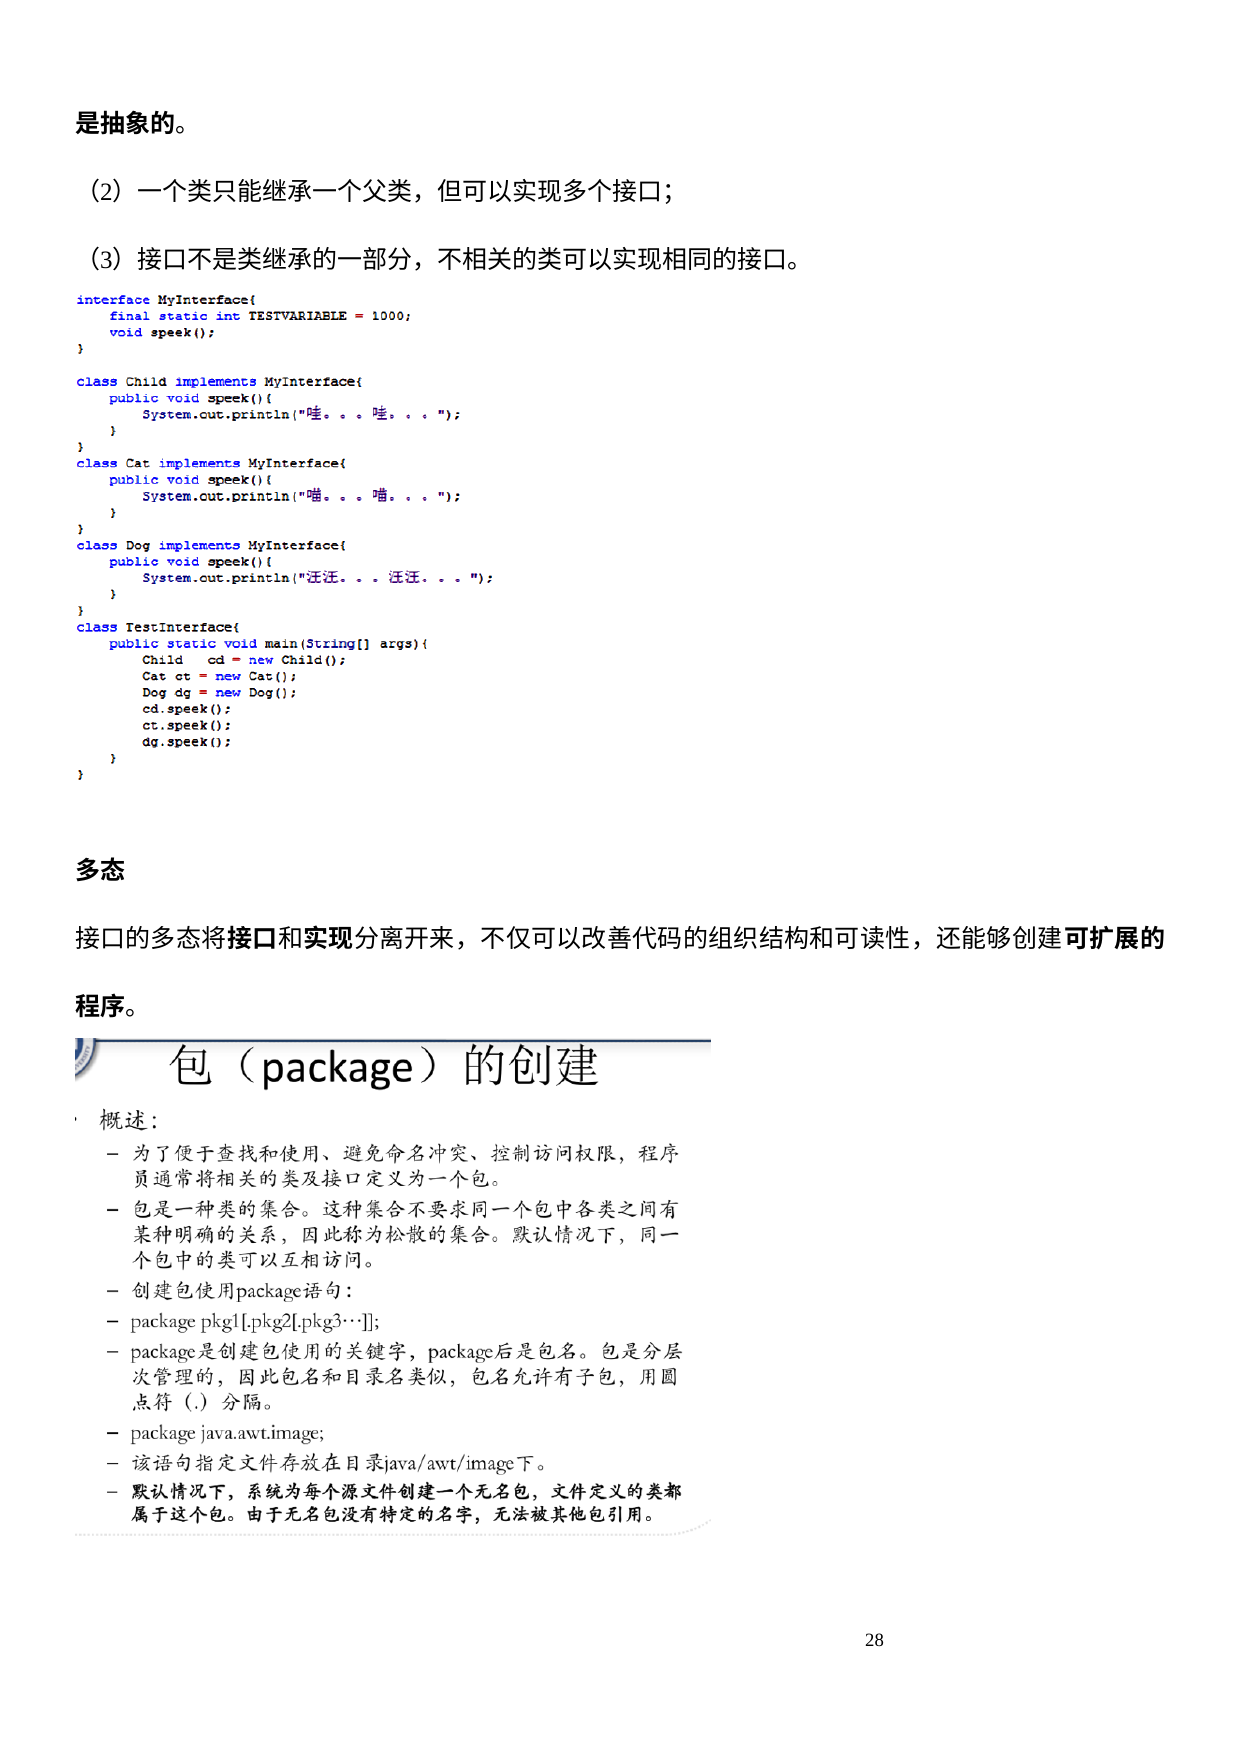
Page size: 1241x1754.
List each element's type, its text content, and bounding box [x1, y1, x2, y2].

text 多态 [75, 835, 1165, 903]
text 接口的多态将接口和实现分离开来，不仅可以改善代码的组织结构和可读性，还能够创建可扩展的程序。 [75, 903, 1165, 1039]
picture [75, 291, 496, 782]
text （3）接口不是类继承的一部分，不相关的类可以实现相同的接口。 [75, 224, 1165, 292]
text （2）一个类只能继承一个父类，但可以实现多个接口； [75, 156, 1165, 224]
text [75, 88, 1165, 156]
picture [75, 1038, 711, 1539]
